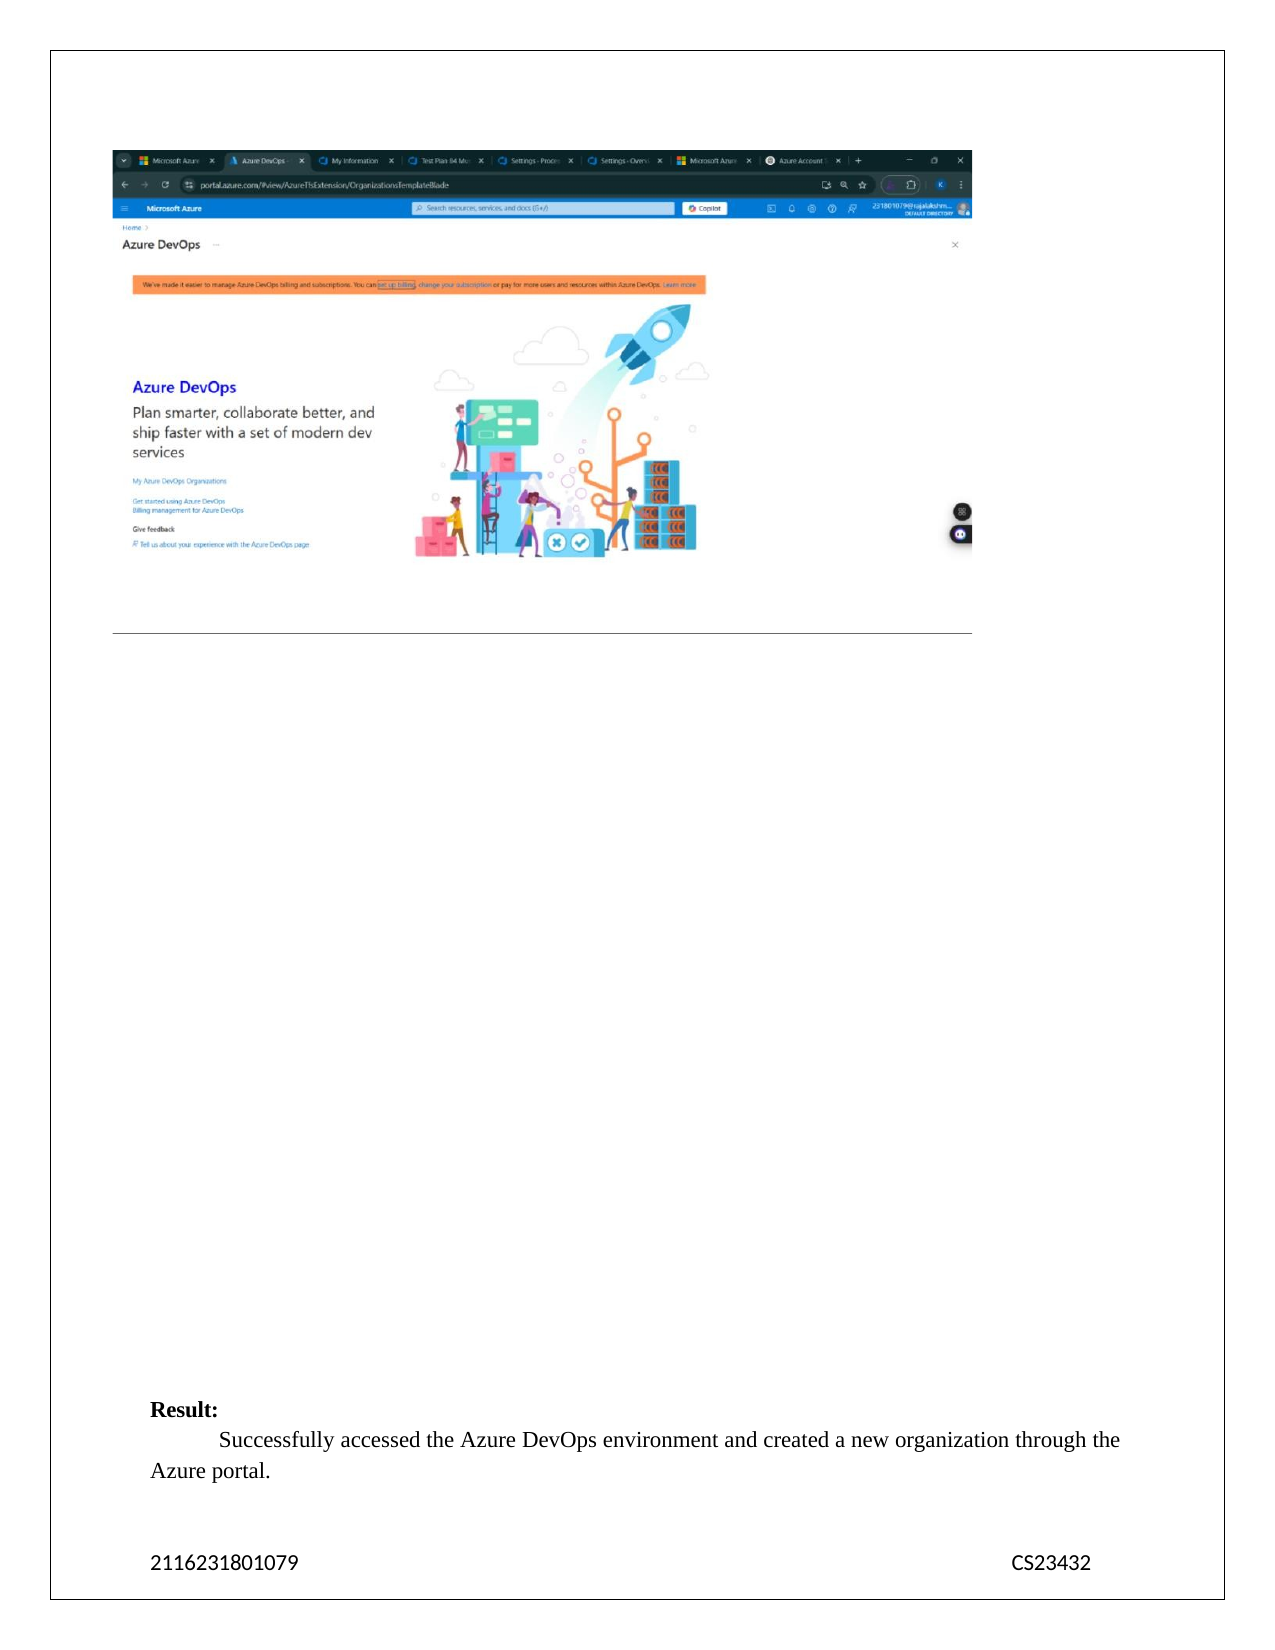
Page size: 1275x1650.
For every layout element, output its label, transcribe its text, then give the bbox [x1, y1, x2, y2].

picture [112, 150, 973, 634]
text Successfully accessed the Azure DevOps environment and created a new organization through the Azure portal. [150, 1426, 1162, 1483]
text Result: [150, 1396, 1162, 1422]
